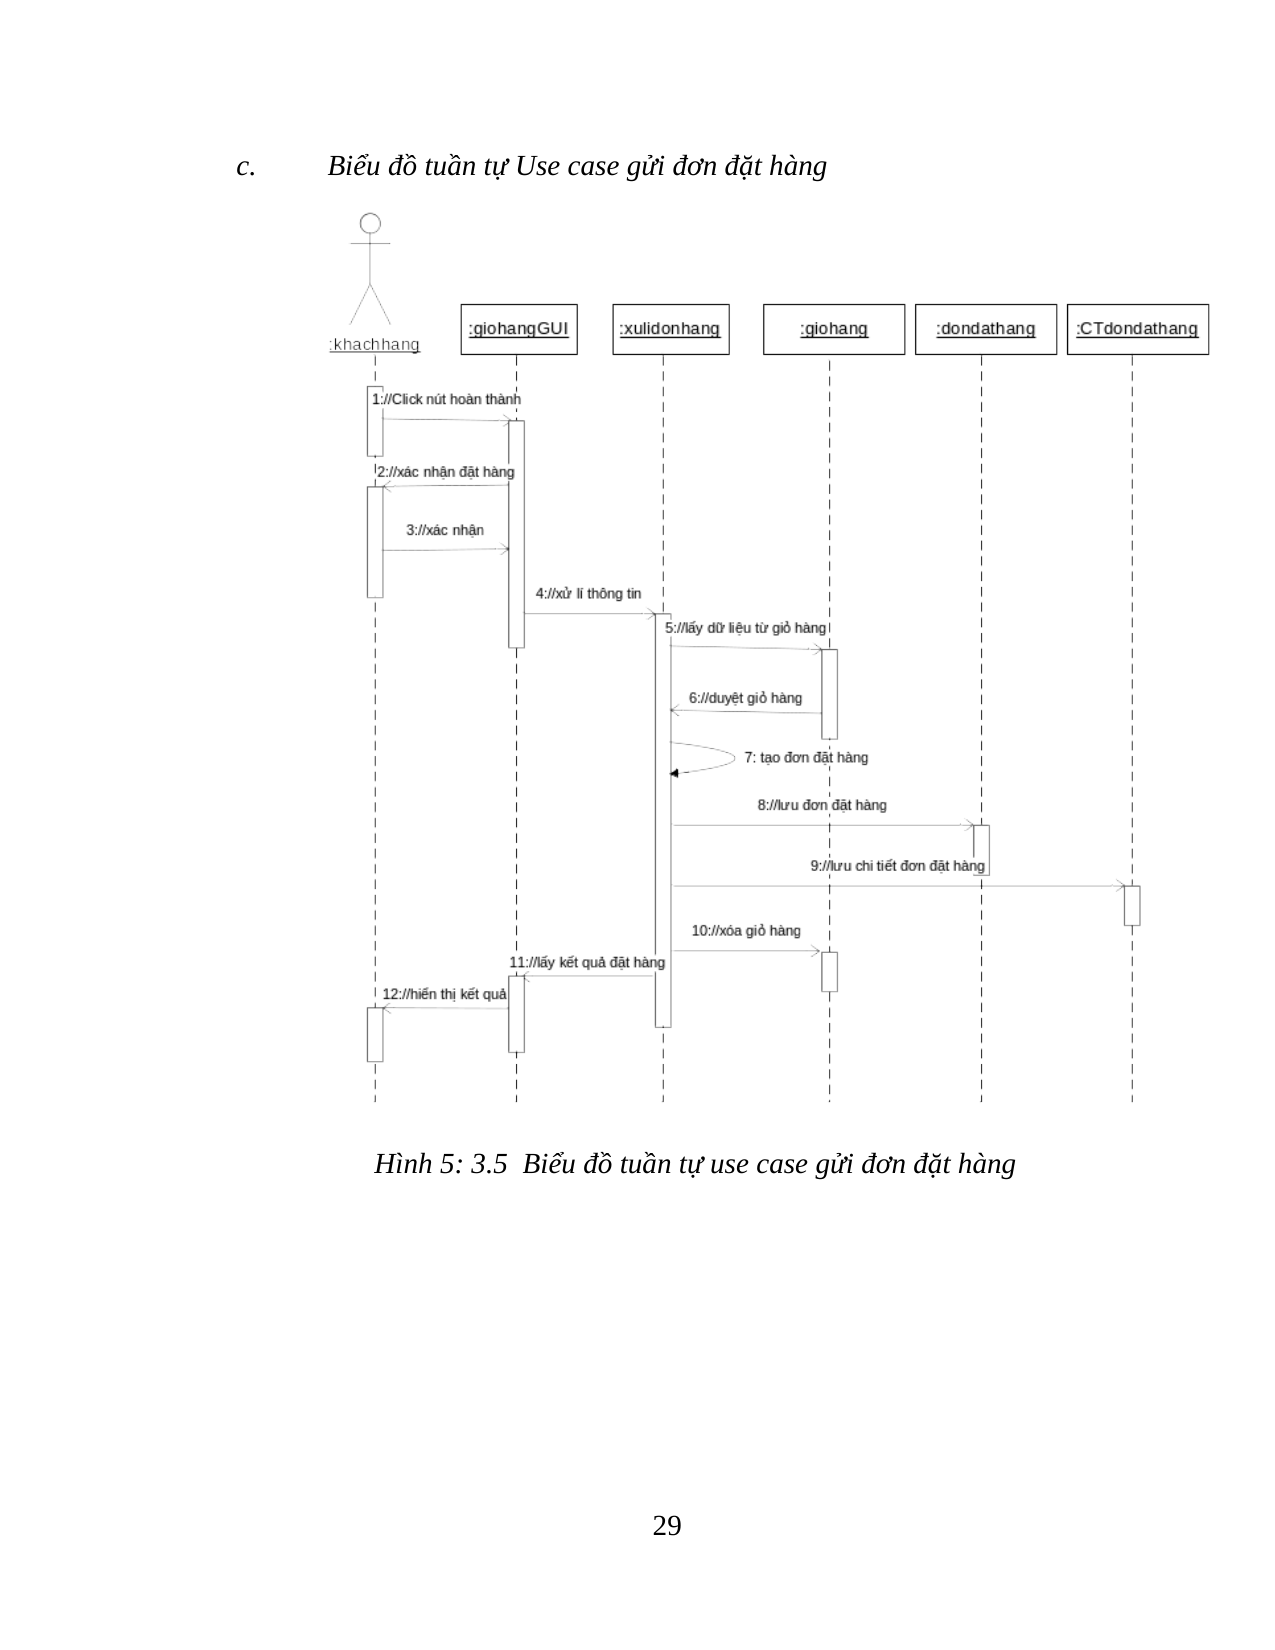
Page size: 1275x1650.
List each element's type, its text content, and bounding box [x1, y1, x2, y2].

list Biểu đồ tuần tự Use case gửi đơn đặt hàng [177, 148, 1157, 181]
text Hình 5: 3.5 Biểu đồ tuần tự use case gửi đơn đặt hàng [177, 1146, 1157, 1179]
